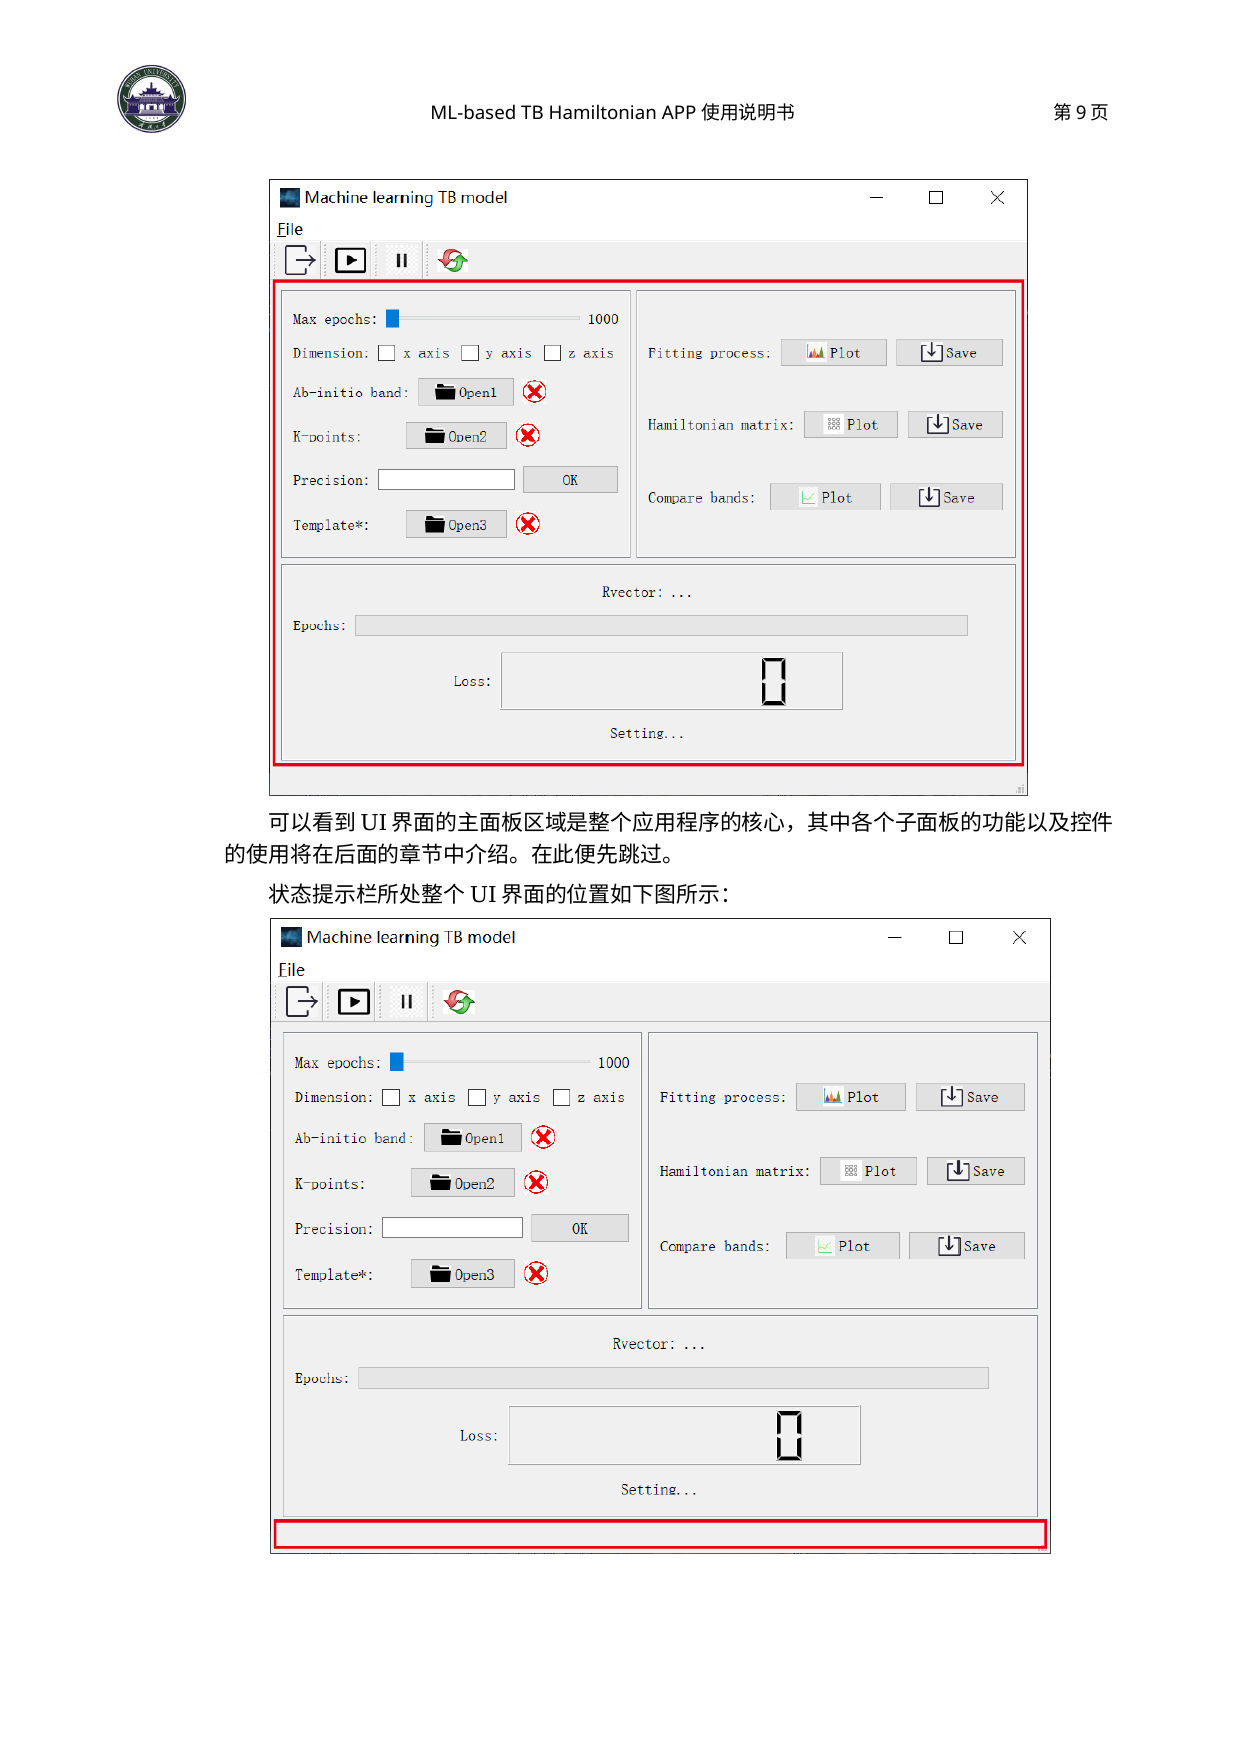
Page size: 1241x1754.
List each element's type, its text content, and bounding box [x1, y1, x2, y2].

picture [268, 177, 1029, 797]
picture [268, 917, 1052, 1555]
text 状态提示栏所处整个UI界面的位置如下图所示： [224, 877, 1122, 909]
text 可以看到UI界面的主面板区域是整个应用程序的核心，其中各个子面板的功能以及控件的使用将在后面的章节中介绍。在此便先跳过。 [224, 805, 1122, 869]
picture [116, 64, 187, 134]
